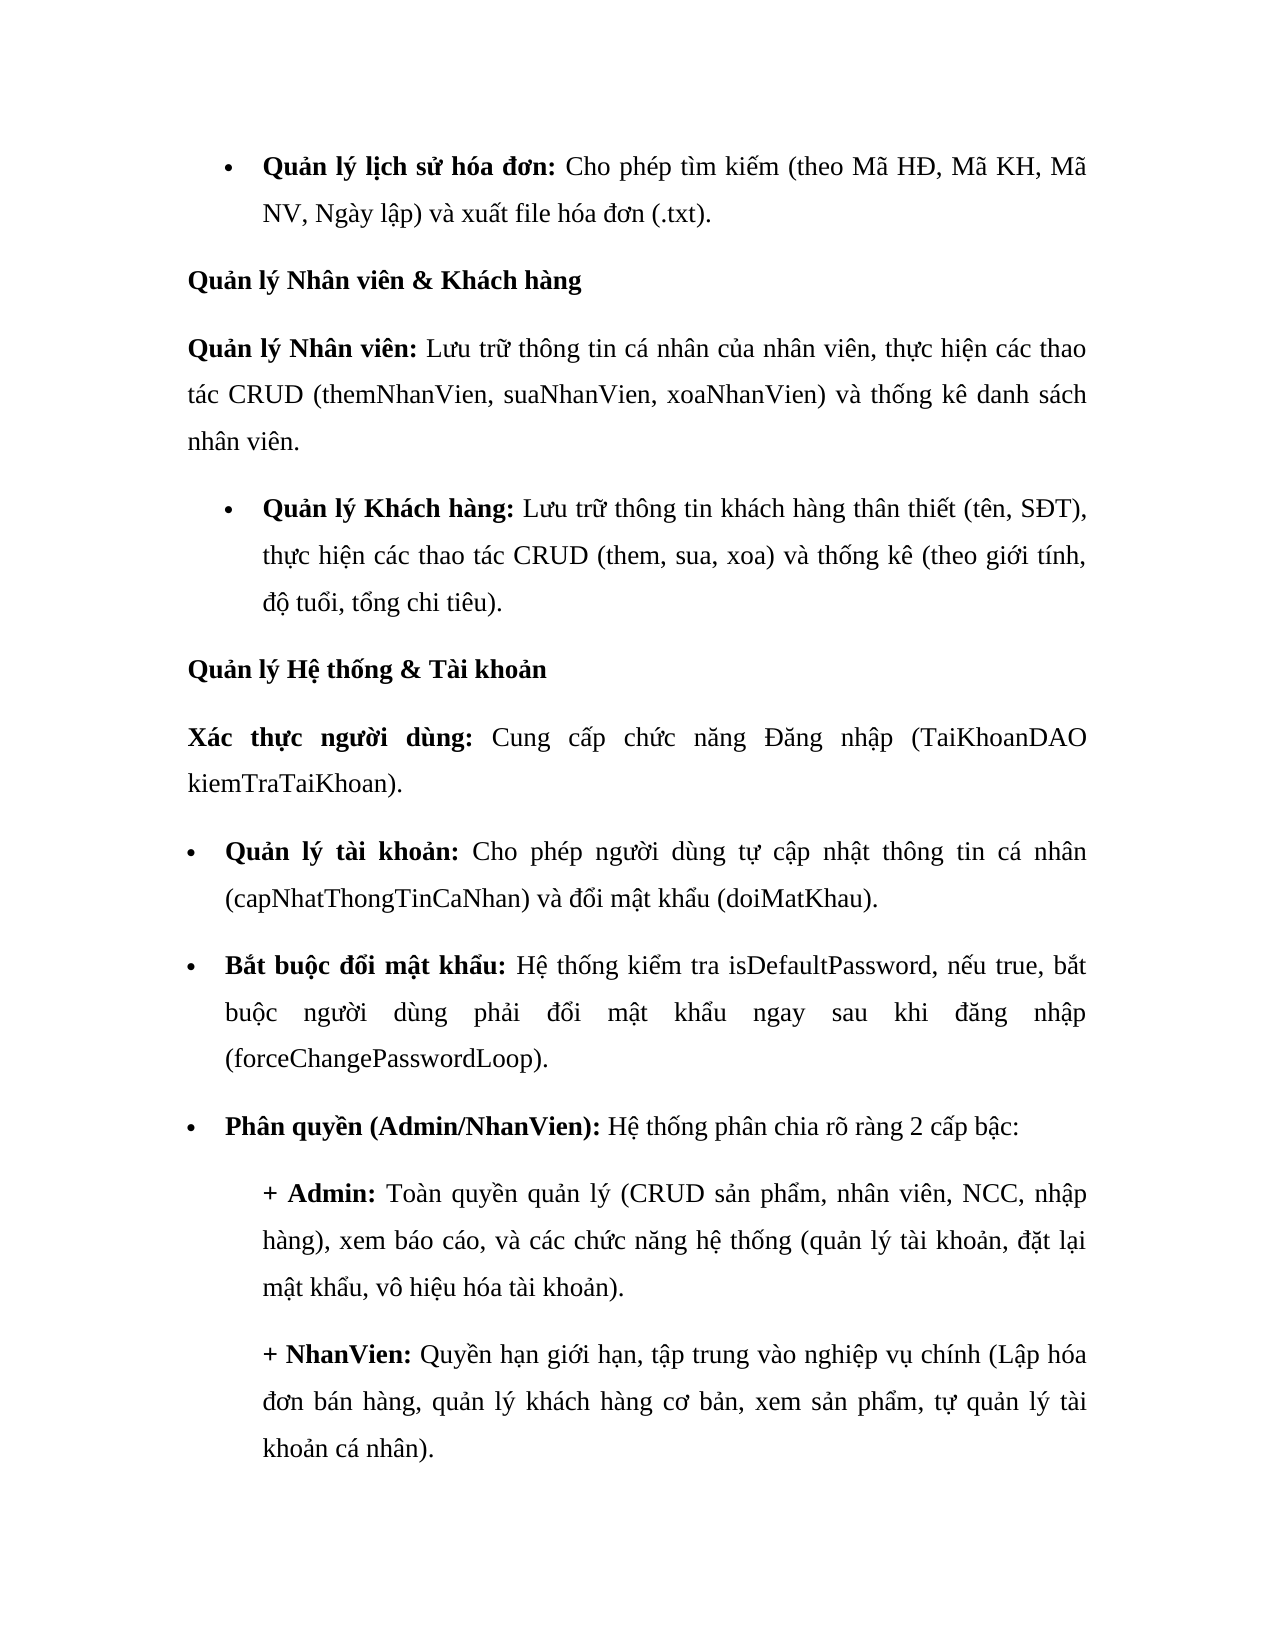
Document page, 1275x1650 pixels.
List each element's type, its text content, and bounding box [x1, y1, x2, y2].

list Bắt buộc đổi mật khẩu: Hệ thống kiểm tra isDefaultPassword, nếu true, bắt buộc người dùng phải đổi mật khẩu ngay sau khi đăng nhập (forceChangePasswordLoop). [187, 949, 1088, 1074]
text + NhanVien: Quyền hạn giới hạn, tập trung vào nghiệp vụ chính (Lập hóa đơn bán hàng, quản lý khách hàng cơ bản, xem sản phẩm, tự quản lý tài khoản cá nhân). [262, 1338, 1088, 1463]
list Quản lý Khách hàng: Lưu trữ thông tin khách hàng thân thiết (tên, SĐT), thực hiện các thao tác CRUD (them, sua, xoa) và thống kê (theo giới tính, độ tuổi, tổng chi tiêu). [225, 492, 1088, 617]
list Quản lý lịch sử hóa đơn: Cho phép tìm kiếm (theo Mã HĐ, Mã KH, Mã NV, Ngày lập) và xuất file hóa đơn (.txt). [225, 150, 1088, 228]
text Quản lý Nhân viên & Khách hàng [187, 264, 1088, 295]
list Quản lý tài khoản: Cho phép người dùng tự cập nhật thông tin cá nhân (capNhatThongTinCaNhan) và đổi mật khẩu (doiMatKhau). [187, 835, 1088, 913]
list Phân quyền (Admin/NhanVien): Hệ thống phân chia rõ ràng 2 cấp bậc: [187, 1110, 1088, 1141]
text + Admin: Toàn quyền quản lý (CRUD sản phẩm, nhân viên, NCC, nhập hàng), xem báo cáo, và các chức năng hệ thống (quản lý tài khoản, đặt lại mật khẩu, vô hiệu hóa tài khoản). [262, 1177, 1088, 1302]
text Quản lý Hệ thống & Tài khoản [187, 653, 1088, 684]
text Xác thực người dùng: Cung cấp chức năng Đăng nhập (TaiKhoanDAO kiemTraTaiKhoan). [187, 721, 1088, 799]
text Quản lý Nhân viên: Lưu trữ thông tin cá nhân của nhân viên, thực hiện các thao tác CRUD (themNhanVien, suaNhanVien, xoaNhanVien) và thống kê danh sách nhân viên. [187, 332, 1088, 456]
